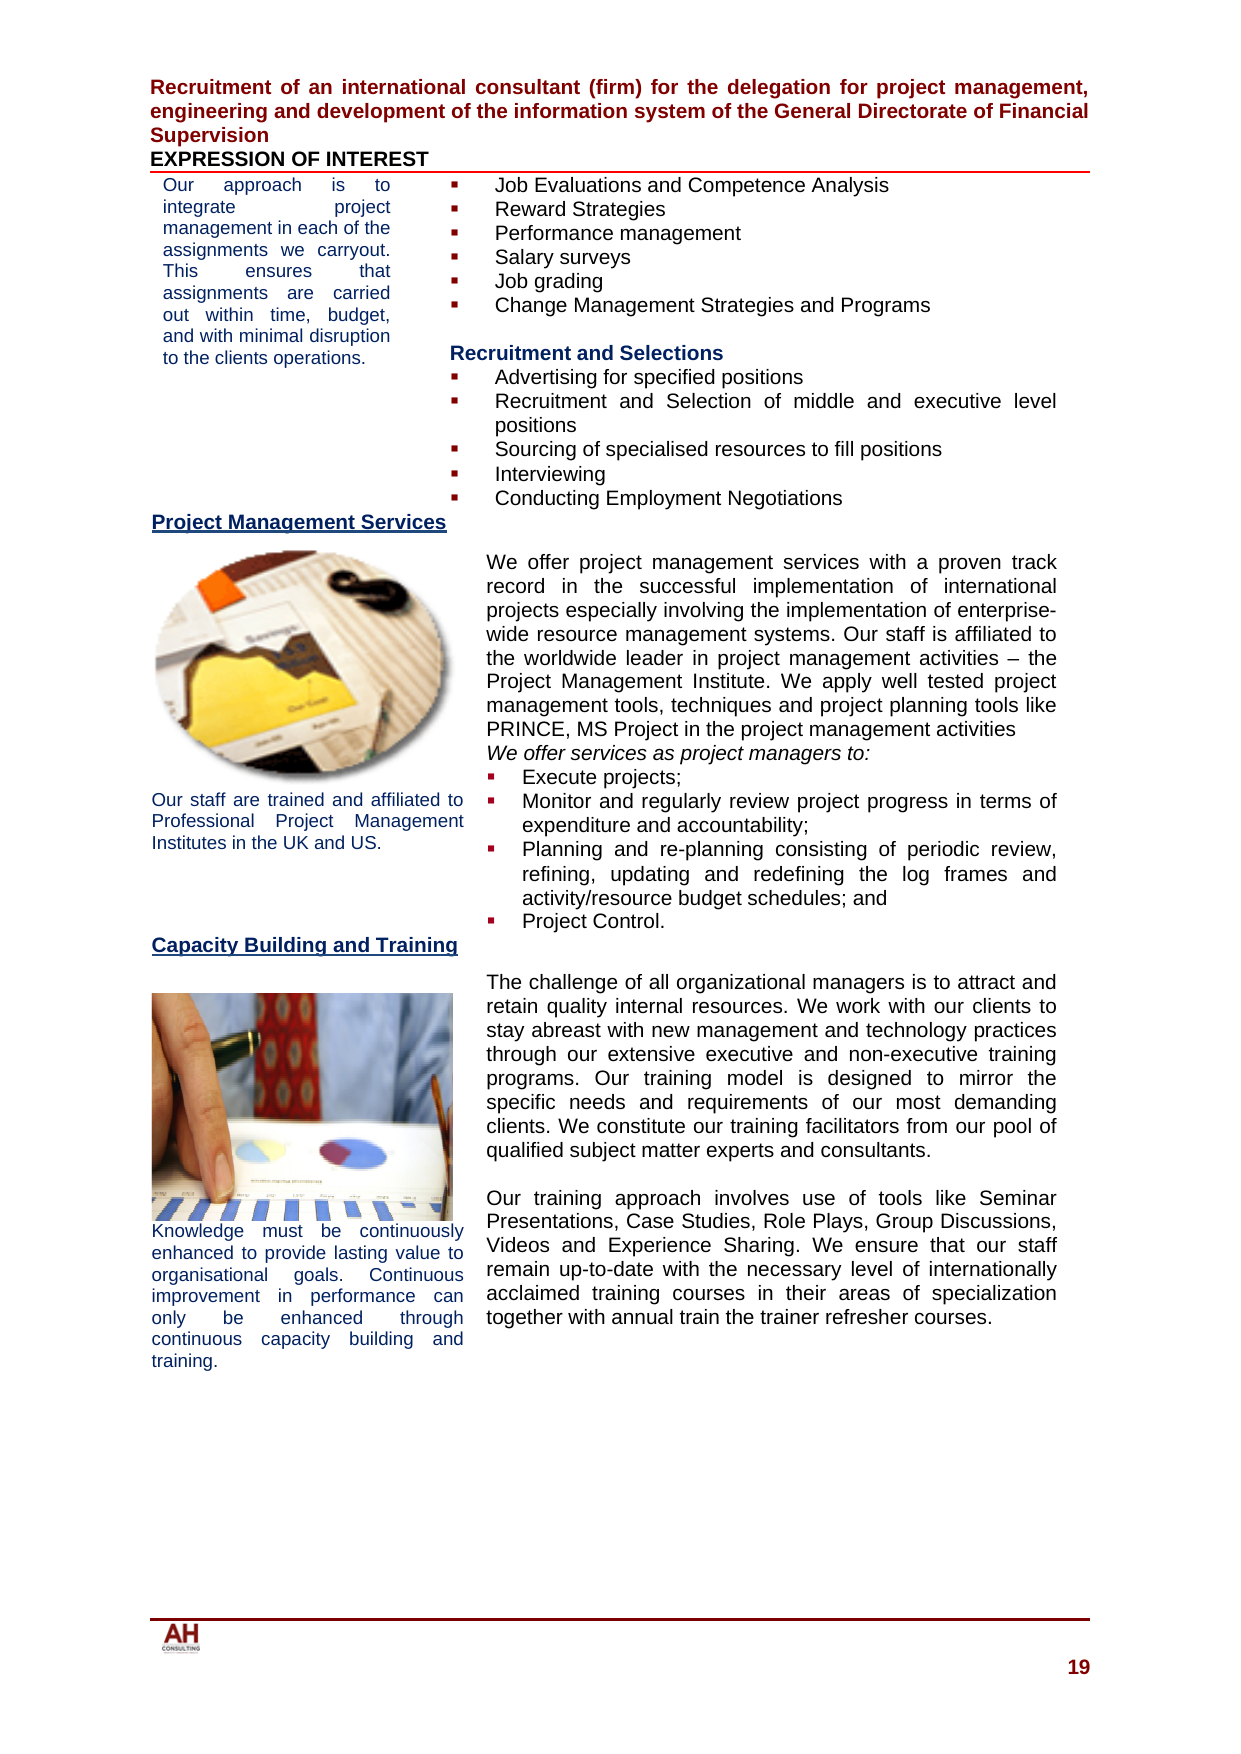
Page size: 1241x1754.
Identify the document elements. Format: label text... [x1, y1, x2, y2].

table_cell We offer project management services with a proven track record in the successful implementation of international projects especially involving the implementation of enterprise-wide resource management systems. Our staff is affiliated to the worldwide leader in project management activities – the Project Management Institute. We apply well tested project management tools, techniques and project planning tools like PRINCE, MS Project in the project management activities We offer services as project managers to: Execute projects; Monitor and regularly review project progress in terms of expenditure and accountability; Planning and re-planning consisting of periodic review, refining, updating and redefining the log frames and activity/resource budget schedules; and Project Control. [475, 550, 1069, 933]
table_cell Our staff are trained and affiliated to Professional Project Management Institutes in the UK and US. [140, 550, 475, 933]
table_cell [140, 173, 438, 509]
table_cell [438, 173, 1069, 509]
table_cell The challenge of all organizational managers is to attract and retain quality internal resources. We work with our clients to stay abreast with new management and technology practices through our extensive executive and non-executive training programs. Our training model is designed to mirror the specific needs and requirements of our most demanding clients. We constitute our training facilitators from our pool of qualified subject matter experts and consultants. Our training approach involves use of tools like Seminar Presentations, Case Studies, Role Plays, Group Discussions, Videos and Experience Sharing. We ensure that our staff remain up-to-date with the necessary level of internationally acclaimed training courses in their areas of specialization together with annual train the trainer refresher courses. [475, 970, 1069, 1395]
picture [160, 1622, 202, 1655]
table_cell Project Management Services [140, 510, 1069, 549]
table_cell Knowledge must be continuously enhanced to provide lasting value to organisational goals. Continuous improvement in performance can only be enhanced through continuous capacity building and training. [140, 970, 475, 1395]
table_cell Capacity Building and Training [140, 933, 974, 970]
picture [151, 993, 453, 1221]
picture [151, 549, 461, 789]
